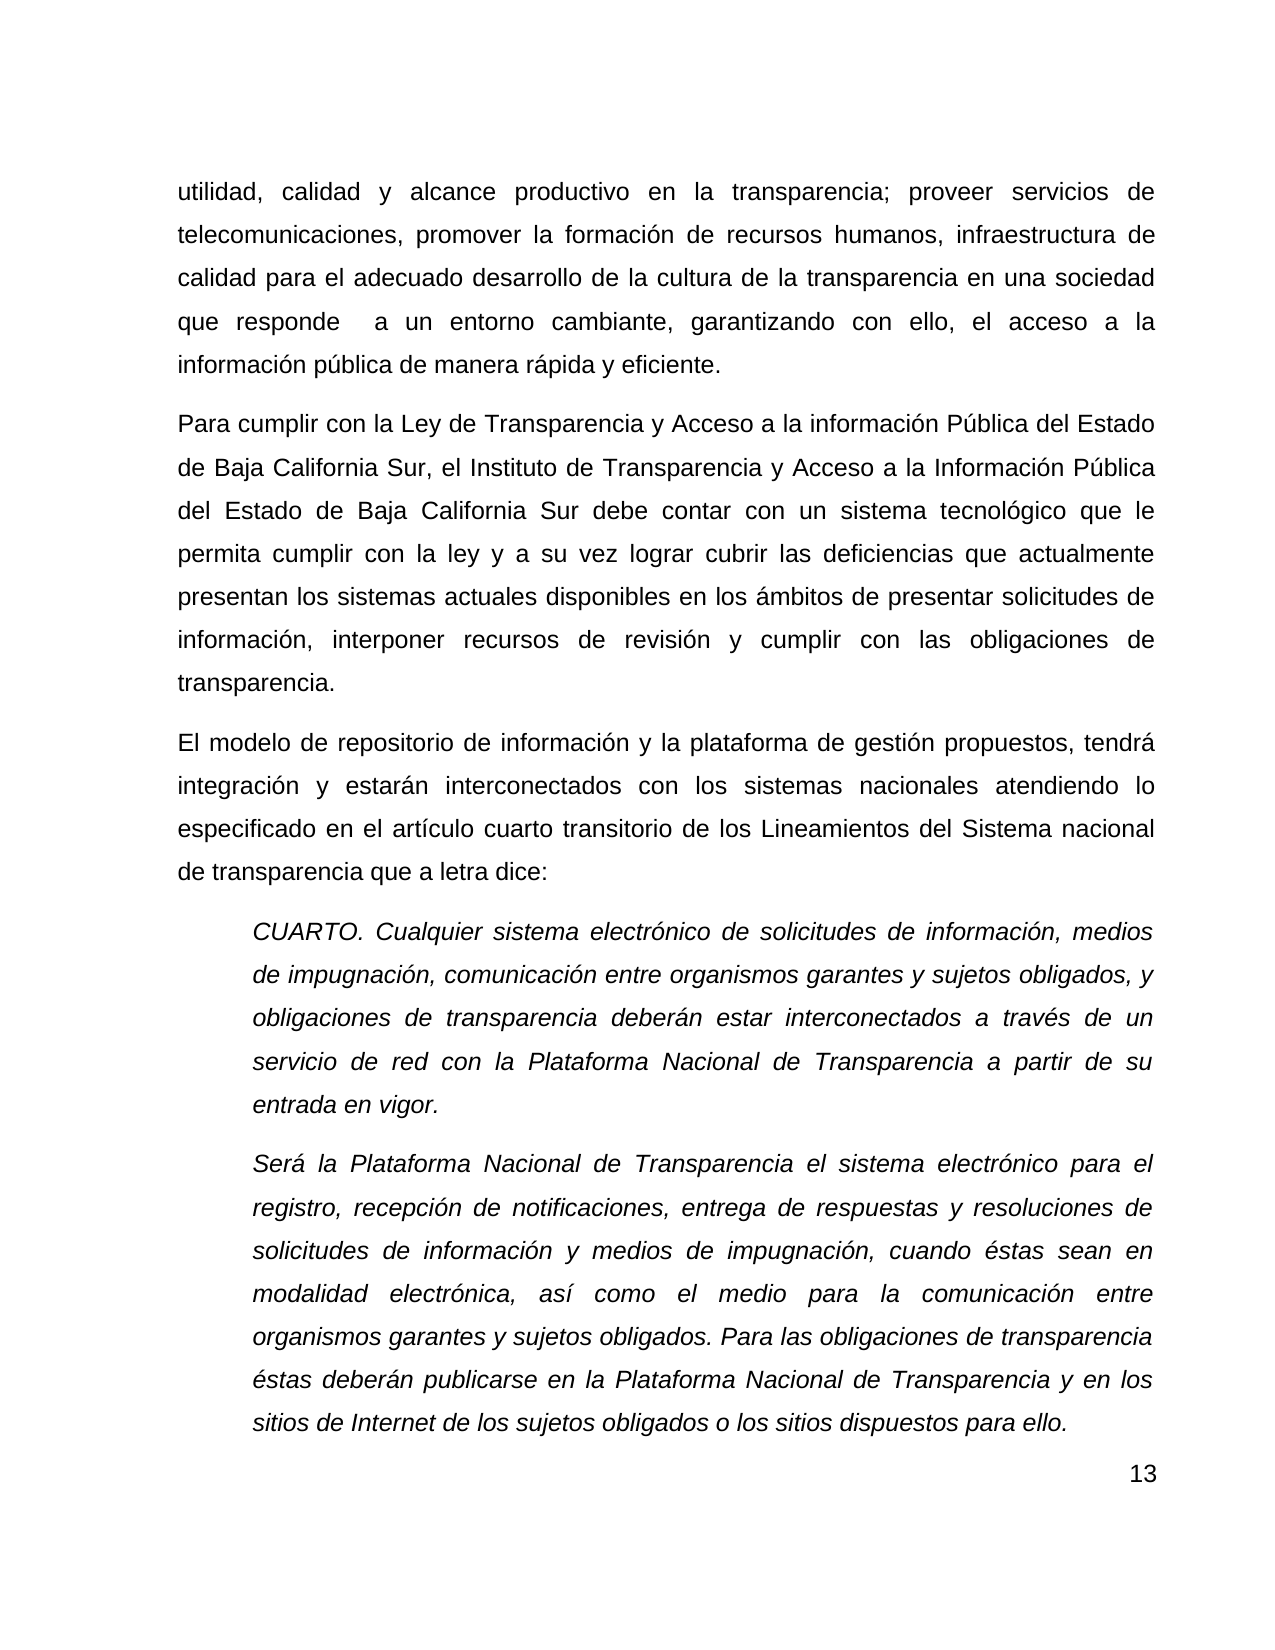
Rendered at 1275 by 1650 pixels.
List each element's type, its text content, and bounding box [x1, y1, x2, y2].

text Será la Plataforma Nacional de Transparencia el sistema electrónico para el registro, recepción de notificaciones, entrega de respuestas y resoluciones de solicitudes de información y medios de impugnación, cuando éstas sean en modalidad electrónica, así como el medio para la comunicación entre organismos garantes y sujetos obligados. Para las obligaciones de transparencia éstas deberán publicarse en la Plataforma Nacional de Transparencia y en los sitios de Internet de los sujetos obligados o los sitios dispuestos para ello. [252, 1149, 1157, 1437]
text CUARTO. Cualquier sistema electrónico de solicitudes de información, medios de impugnación, comunicación entre organismos garantes y sujetos obligados, y obligaciones de transparencia deberán estar interconectados a través de un servicio de red con la Plataforma Nacional de Transparencia a partir de su entrada en vigor. [252, 917, 1157, 1118]
text El modelo de repositorio de información y la plataforma de gestión propuestos, tendrá integración y estarán interconectados con los sistemas nacionales atendiendo lo especificado en el artículo cuarto transitorio de los Lineamientos del Sistema nacional de transparencia que a letra dice: [177, 728, 1157, 886]
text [177, 177, 1157, 378]
text Para cumplir con la Ley de Transparencia y Acceso a la información Pública del Estado de Baja California Sur, el Instituto de Transparencia y Acceso a la Información Pública del Estado de Baja California Sur debe contar con un sistema tecnológico que le permita cumplir con la ley y a su vez lograr cubrir las deficiencias que actualmente presentan los sistemas actuales disponibles en los ámbitos de presentar solicitudes de información, interponer recursos de revisión y cumplir con las obligaciones de transparencia. [177, 409, 1157, 697]
